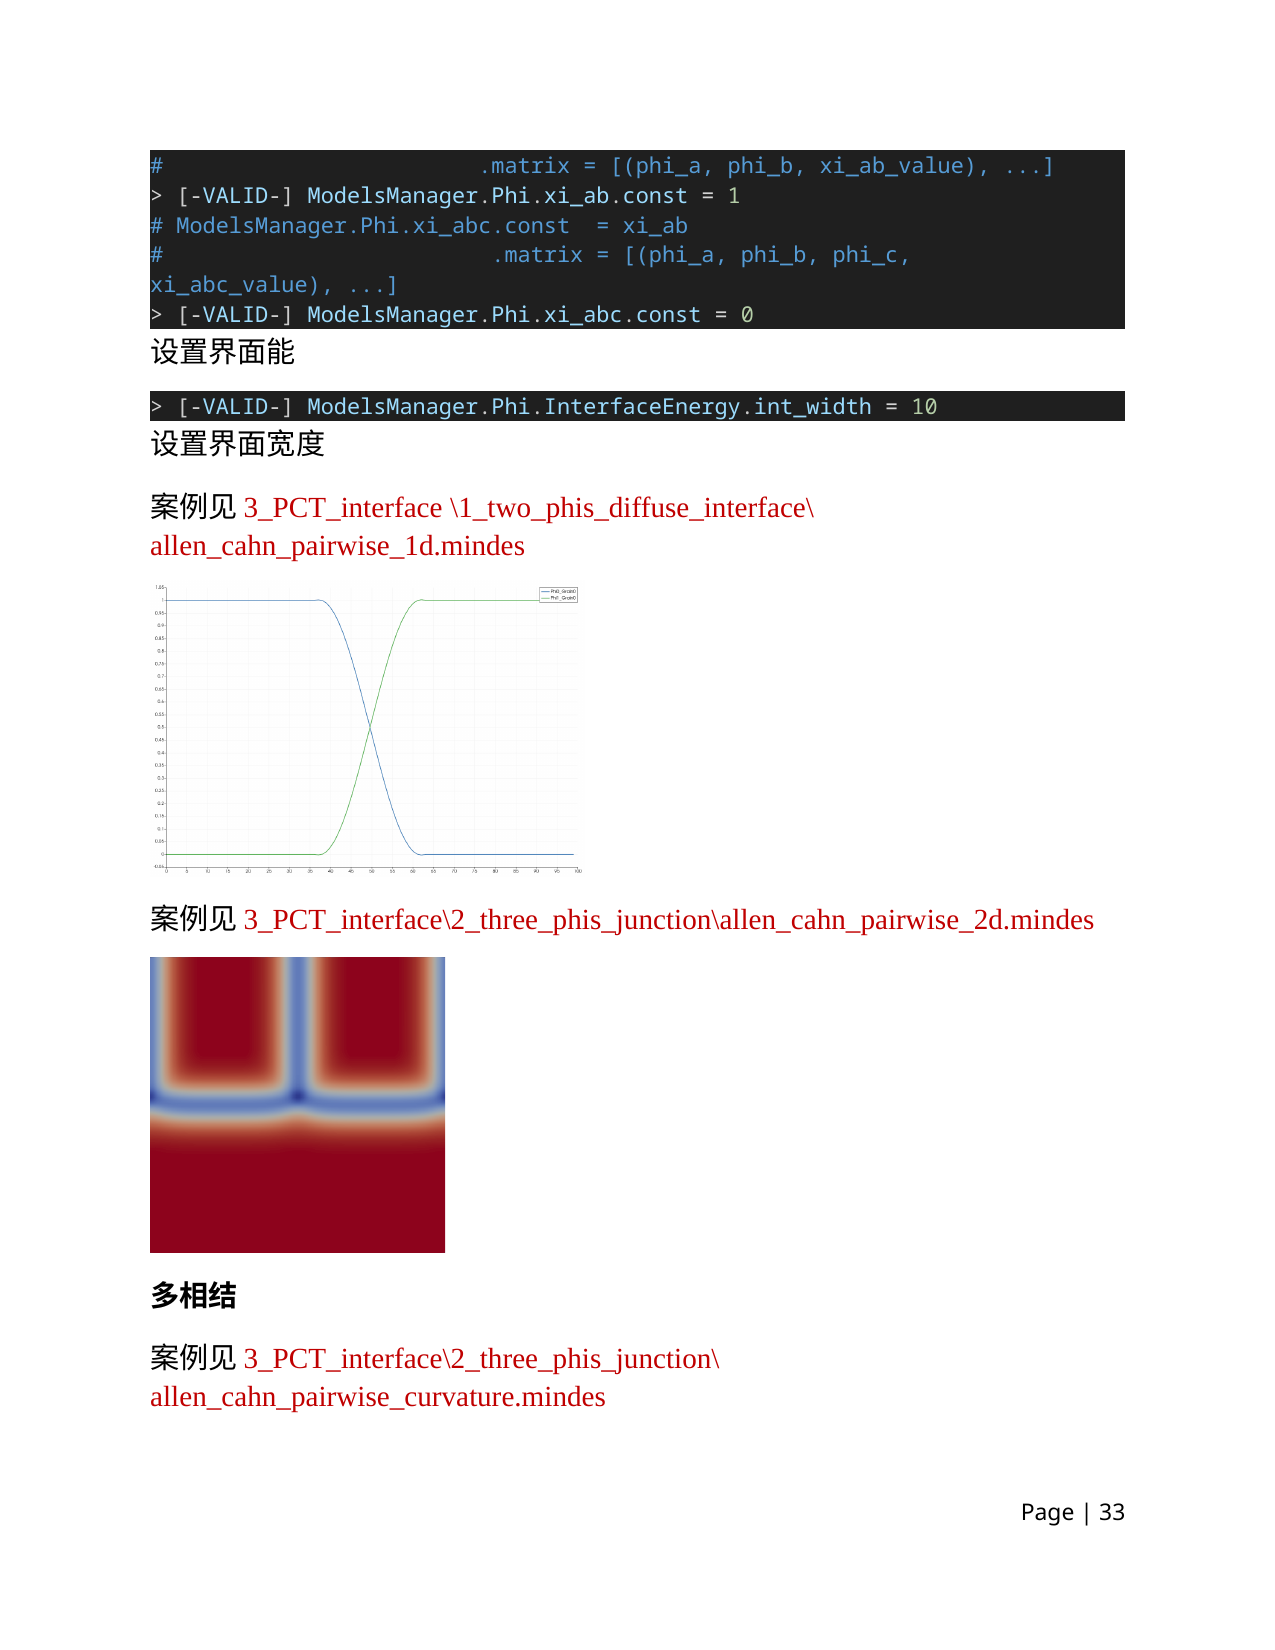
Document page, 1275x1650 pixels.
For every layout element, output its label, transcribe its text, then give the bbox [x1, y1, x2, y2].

text 案例见3_PCT_interface\2_three_phis_junction\allen_cahn_pairwise_2d.mindes [150, 895, 1125, 938]
text # ModelsManager.Phi.xi_abc.const = xi_ab [150, 209, 1125, 239]
picture [150, 957, 446, 1253]
text 多相结 [150, 1272, 1125, 1314]
text # .matrix = [(phi_a, phi_b, phi_c, xi_abc_value), ...] [150, 239, 1125, 299]
text > [-VALID-] ModelsManager.Phi.xi_abc.const = 0 [150, 299, 1125, 329]
text > [-VALID-] ModelsManager.Phi.xi_ab.const = 1 [150, 180, 1125, 209]
picture [150, 580, 585, 877]
text > [-VALID-] ModelsManager.Phi.InterfaceEnergy.int_width = 10 [150, 391, 1125, 421]
text 案例见3_PCT_interface\2_three_phis_junction\allen_cahn_pairwise_curvature.mindes [150, 1334, 1125, 1413]
text 设置界面能 [150, 329, 1125, 371]
text # .matrix = [(phi_a, phi_b, xi_ab_value), ...] [150, 150, 1125, 180]
text 设置界面宽度 [150, 421, 1125, 463]
text 案例见3_PCT_interface \1_two_phis_diffuse_interface\ allen_cahn_pairwise_1d.mindes [150, 483, 1125, 562]
